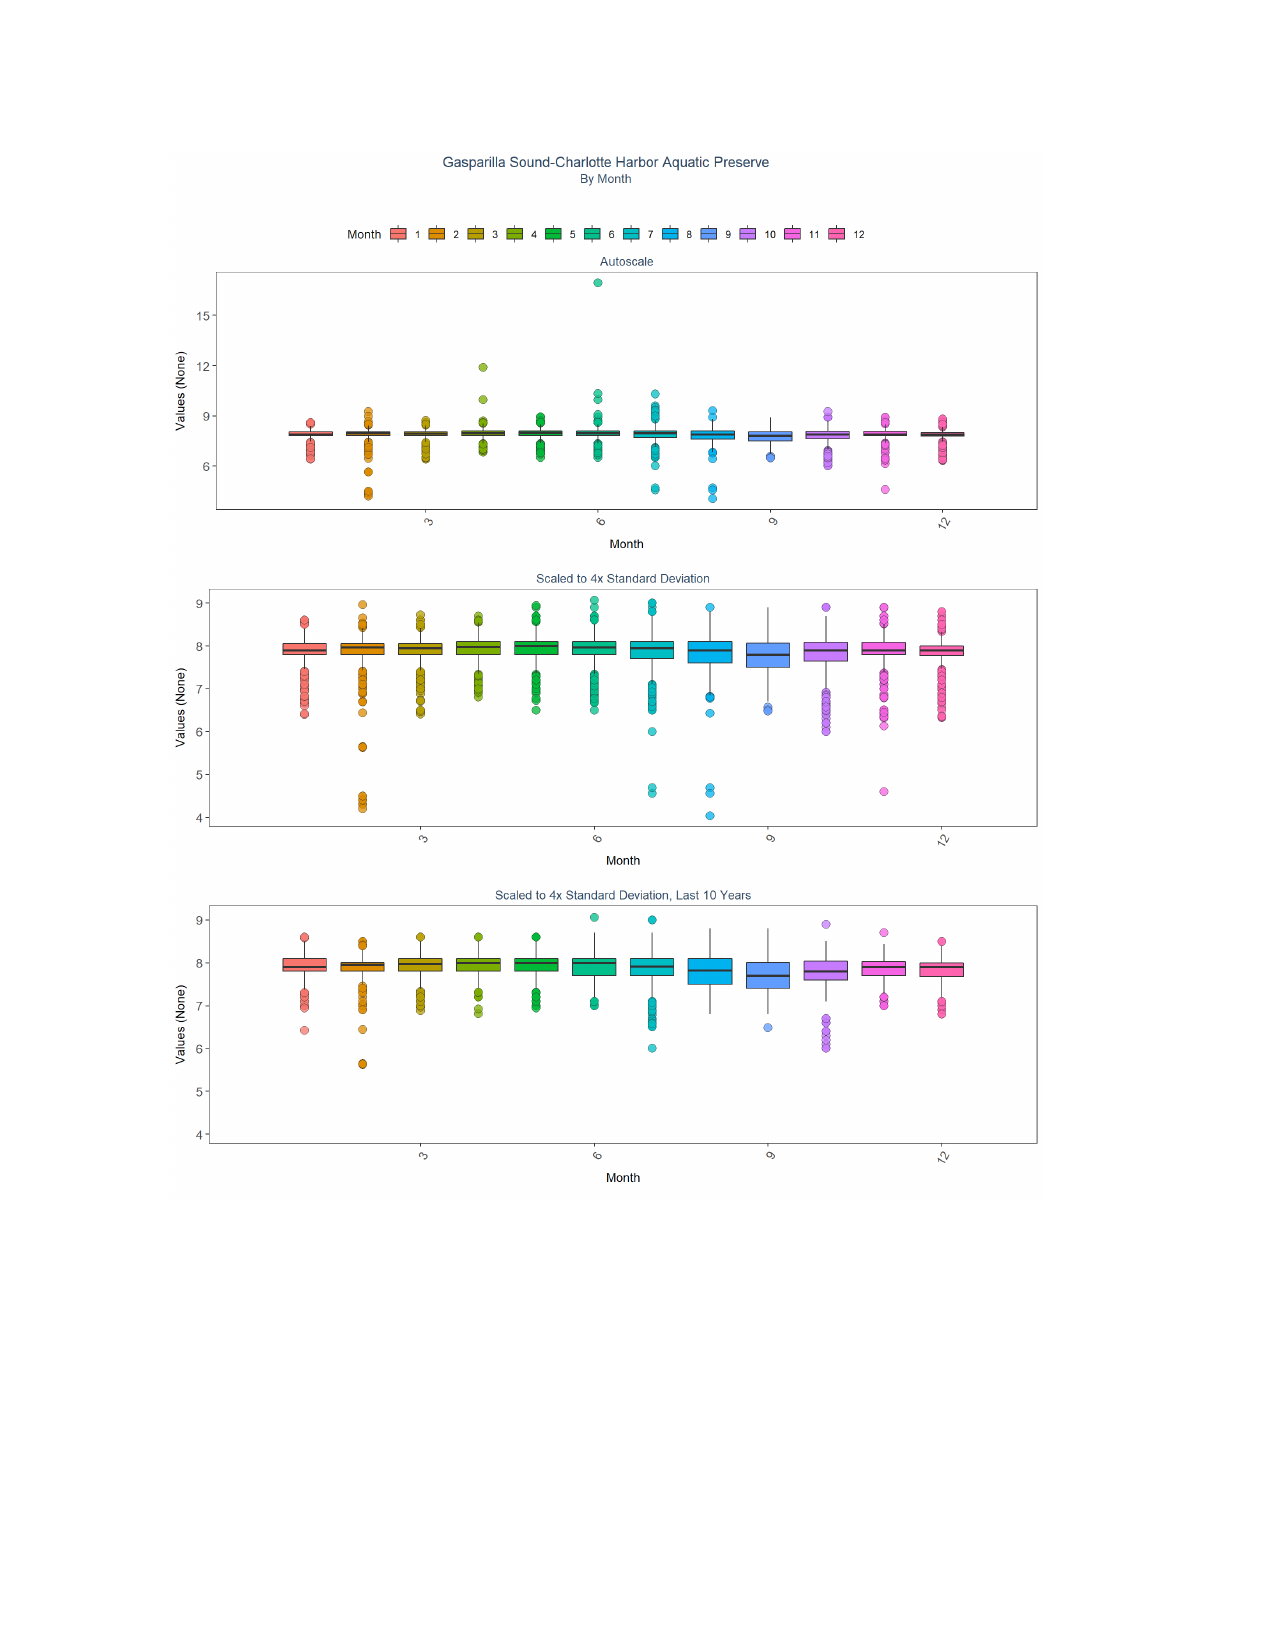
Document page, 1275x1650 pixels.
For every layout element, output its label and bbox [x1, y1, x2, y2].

picture [168, 150, 1044, 1200]
